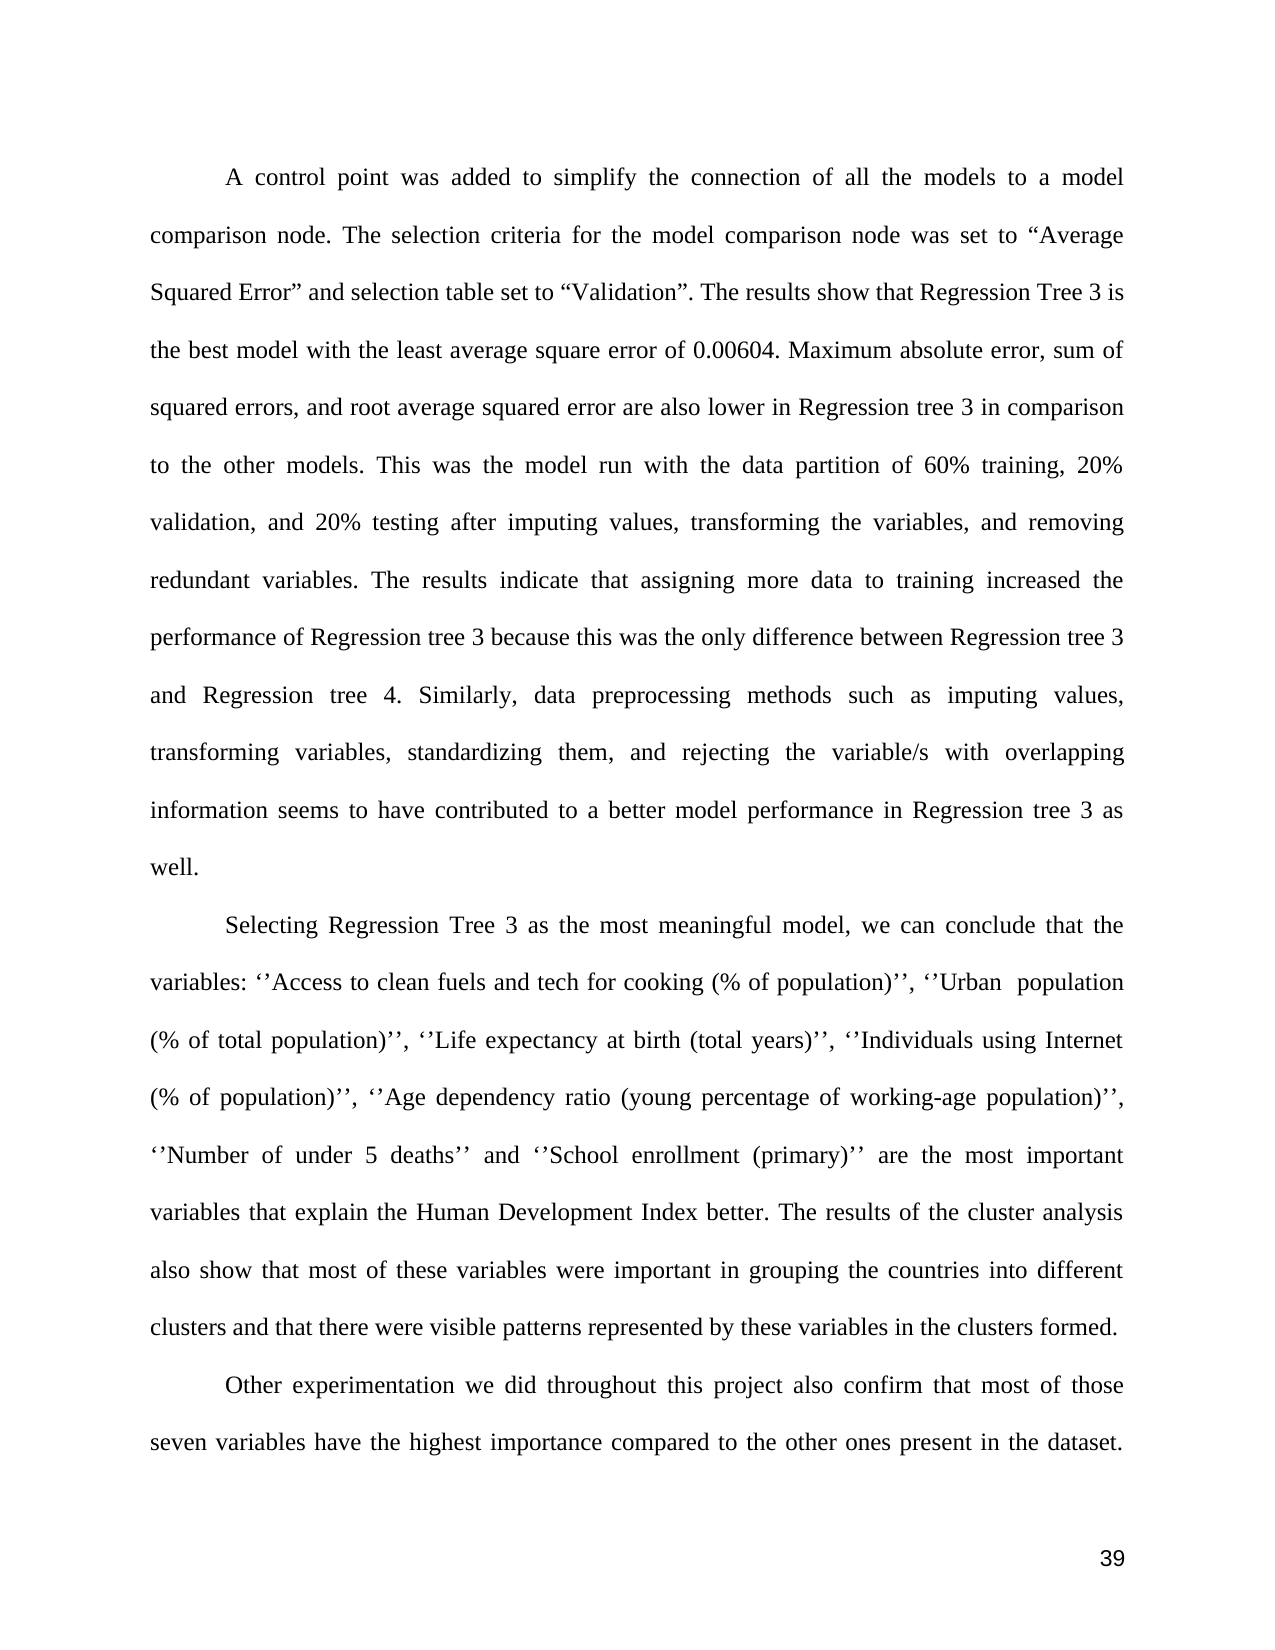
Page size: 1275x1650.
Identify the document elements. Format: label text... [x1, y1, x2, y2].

text Selecting Regression Tree 3 as the most meaningful model, we can conclude that the variables: ‘’Access to clean fuels and tech for cooking (% of population)’’, ‘’Urban population (% of total population)’’, ‘’Life expectancy at birth (total years)’’, ‘’Individuals using Internet (% of population)’’, ‘’Age dependency ratio (young percentage of working-age population)’’, ‘’Number of under 5 deaths’’ and ‘’School enrollment (primary)’’ are the most important variables that explain the Human Development Index better. The results of the cluster analysis also show that most of these variables were important in grouping the countries into different clusters and that there were visible patterns represented by these variables in the clusters formed. [150, 910, 1125, 1341]
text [150, 1370, 1125, 1456]
text A control point was added to simplify the connection of all the models to a model comparison node. The selection criteria for the model comparison node was set to “Average Squared Error” and selection table set to “Validation”. The results show that Regression Tree 3 is the best model with the least average square error of 0.00604. Maximum absolute error, sum of squared errors, and root average squared error are also lower in Regression tree 3 in comparison to the other models. This was the model run with the data partition of 60% training, 20% validation, and 20% testing after imputing values, transforming the variables, and removing redundant variables. The results indicate that assigning more data to training increased the performance of Regression tree 3 because this was the only difference between Regression tree 3 and Regression tree 4. Similarly, data preprocessing methods such as imputing values, transforming variables, standardizing them, and rejecting the variable/s with overlapping information seems to have contributed to a better model performance in Regression tree 3 as well. [150, 162, 1125, 881]
